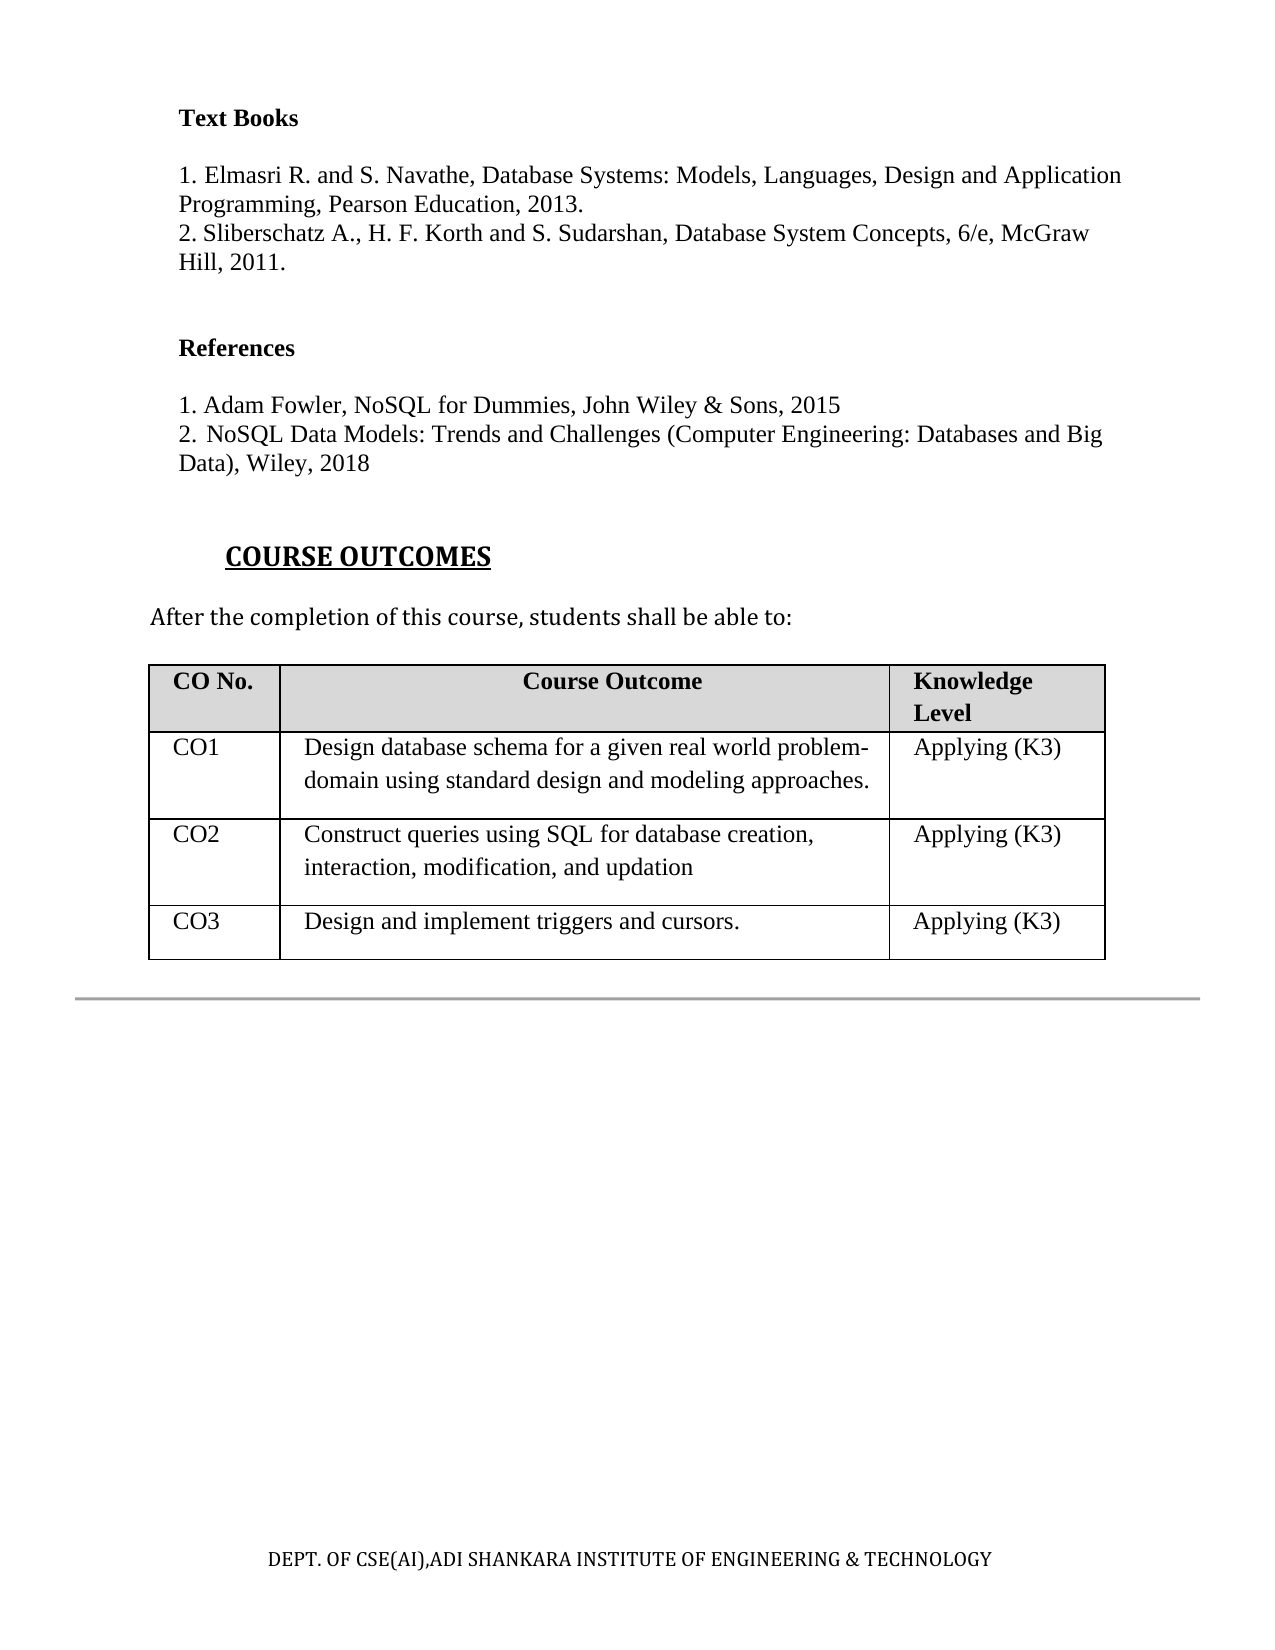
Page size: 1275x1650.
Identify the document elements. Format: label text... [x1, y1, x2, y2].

text After the completion of this course, students shall be able to: [150, 602, 1200, 631]
list NoSQL Data Models: Trends and Challenges (Computer Engineering: Databases and Big Data), Wiley, 2018 [178, 419, 1133, 477]
table_cell CO3 [150, 906, 279, 958]
table_header Knowledge Level [890, 666, 1104, 731]
table_cell Applying (K3) [890, 820, 1104, 905]
table_cell CO2 [150, 820, 279, 905]
list Sliberschatz A., H. F. Korth and S. Sudarshan, Database System Concepts, 6/e, McGraw Hill, 2011. [178, 218, 1133, 275]
list Elmasri R. and S. Navathe, Database Systems: Models, Languages, Design and Application Programming, Pearson Education, 2013. [178, 160, 1133, 218]
table_cell Design database schema for a given real world problem- domain using standard design and modeling approaches. [281, 733, 889, 818]
subtitle COURSE OUTCOMES [150, 539, 1200, 573]
text References [178, 333, 1200, 362]
list Adam Fowler, NoSQL for Dummies, John Wiley & Sons, 2015 [178, 390, 1200, 419]
table_header Course Outcome [281, 666, 889, 731]
table_cell Design and implement triggers and cursors. [281, 906, 889, 958]
table_cell CO1 [150, 733, 279, 818]
table_cell Construct queries using SQL for database creation, interaction, modification, and updation [281, 820, 889, 905]
table_cell Applying (K3) [890, 906, 1104, 958]
table_cell Applying (K3) [890, 733, 1104, 818]
text Text Books [178, 103, 1200, 132]
table_header CO No. [150, 666, 279, 731]
